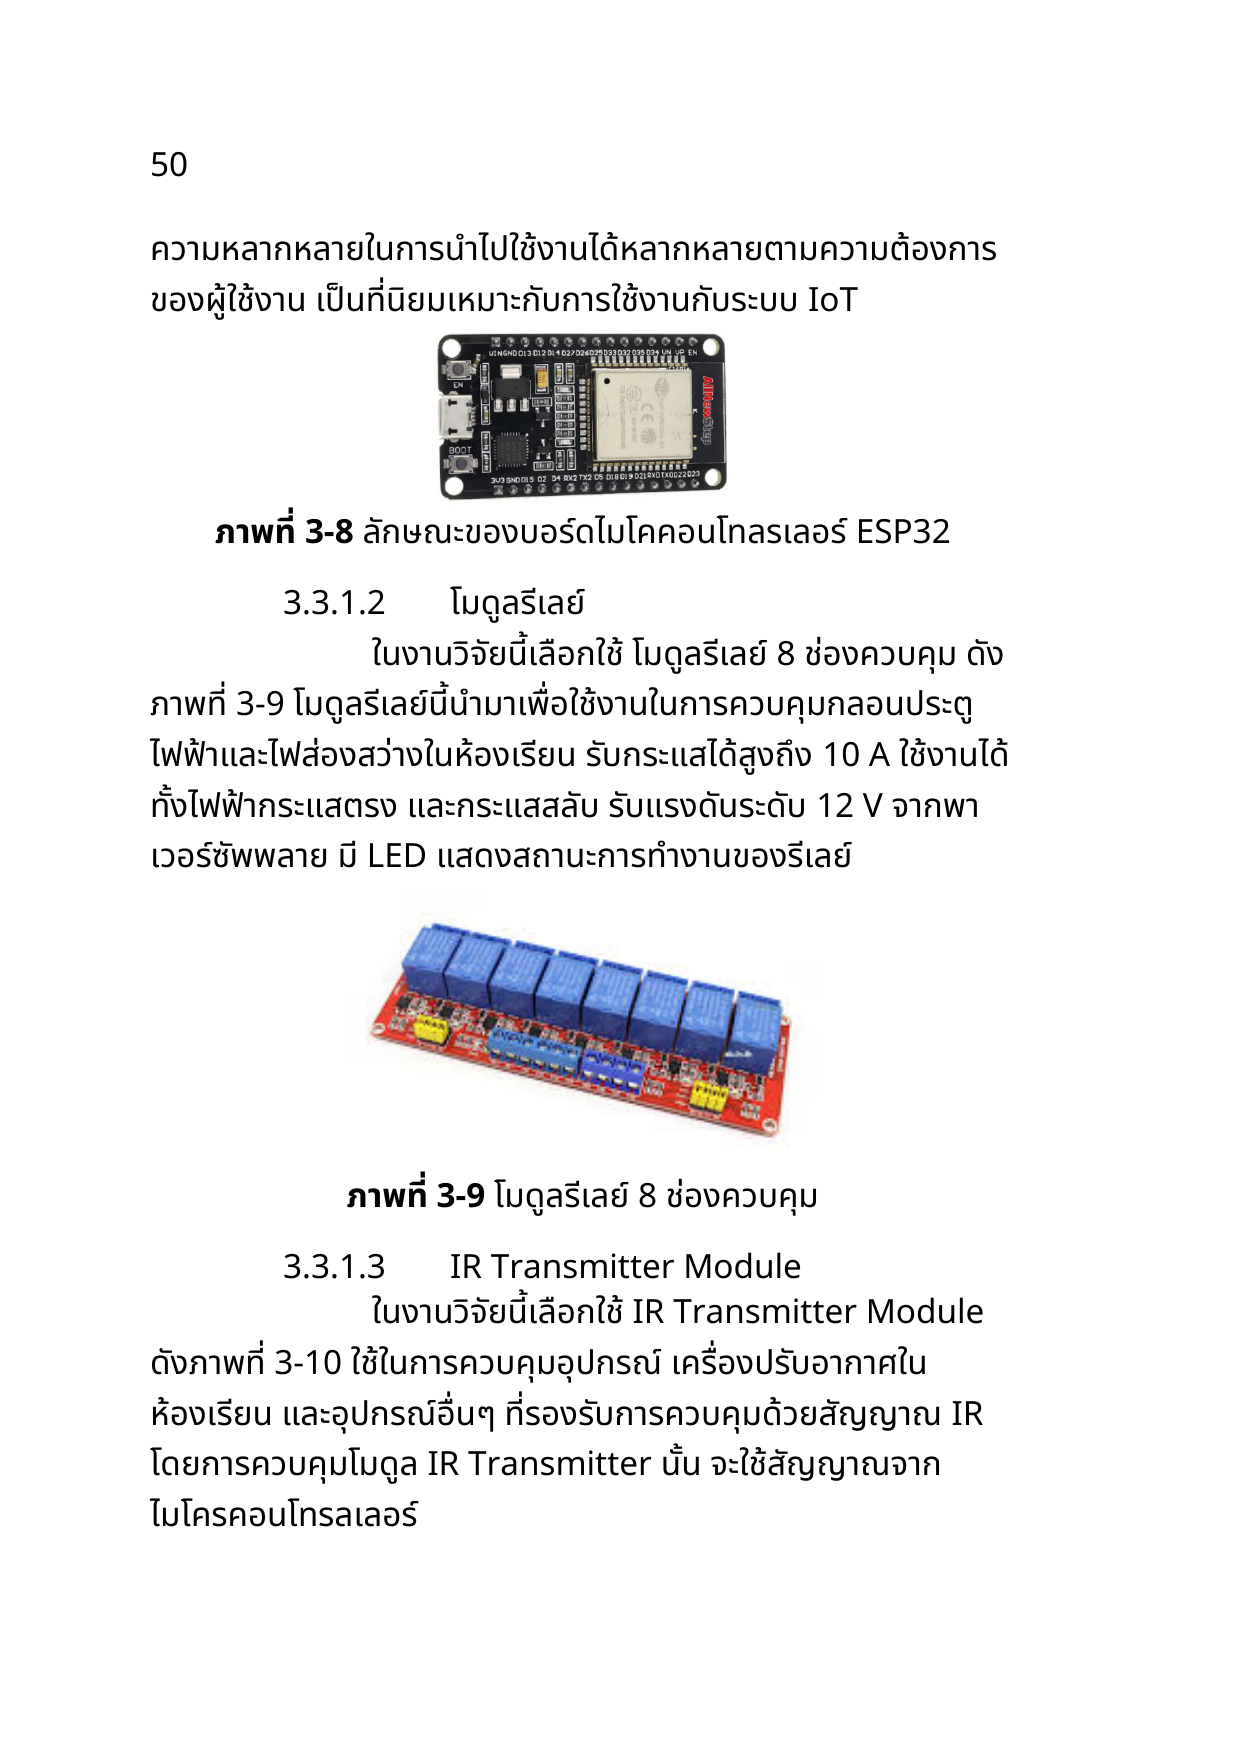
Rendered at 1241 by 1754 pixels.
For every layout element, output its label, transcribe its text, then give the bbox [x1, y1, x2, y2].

picture [435, 326, 731, 508]
text 3.3.1.2 โมดูลรีเลย์ [150, 579, 1015, 629]
text ภาพที่ 3-9 โมดูลรีเลย์ 8 ช่องควบคุม [150, 1171, 1015, 1222]
text 3.3.1.3 IR Transmitter Module [150, 1243, 1015, 1288]
text ในงานวิจัยนี้เลือกใช้ โมดูลรีเลย์ 8 ช่องควบคุม ดังภาพที่ 3-9 โมดูลรีเลย์นี้นำมาเพื่อใช้งานในการควบคุมกลอนประตูไฟฟ้าและไฟส่องสว่างในห้องเรียน รับกระแสได้สูงถึง 10 A ใช้งานได้ทั้งไฟฟ้ากระแสตรง และกระแสสลับ รับแรงดันระดับ 12 V จากพาเวอร์ซัพพลาย มี LED แสดงสถานะการทำงานของรีเลย์ [150, 629, 1015, 883]
text ภาพที่ 3-8 ลักษณะของบอร์ดไมโคคอนโทลรเลอร์ ESP32 [150, 507, 1015, 558]
picture [346, 882, 819, 1151]
text ในงานวิจัยนี้เลือกใช้ IR Transmitter Module ดังภาพที่ 3-10 ใช้ในการควบคุมอุปกรณ์ เครื่องปรับอากาศในห้องเรียน และอุปกรณ์อื่นๆ ที่รองรับการควบคุมด้วยสัญญาณ IR โดยการควบคุมโมดูล IR Transmitter นั้น จะใช้สัญญาณจากไมโครคอนโทรลเลอร์ [150, 1288, 1015, 1541]
